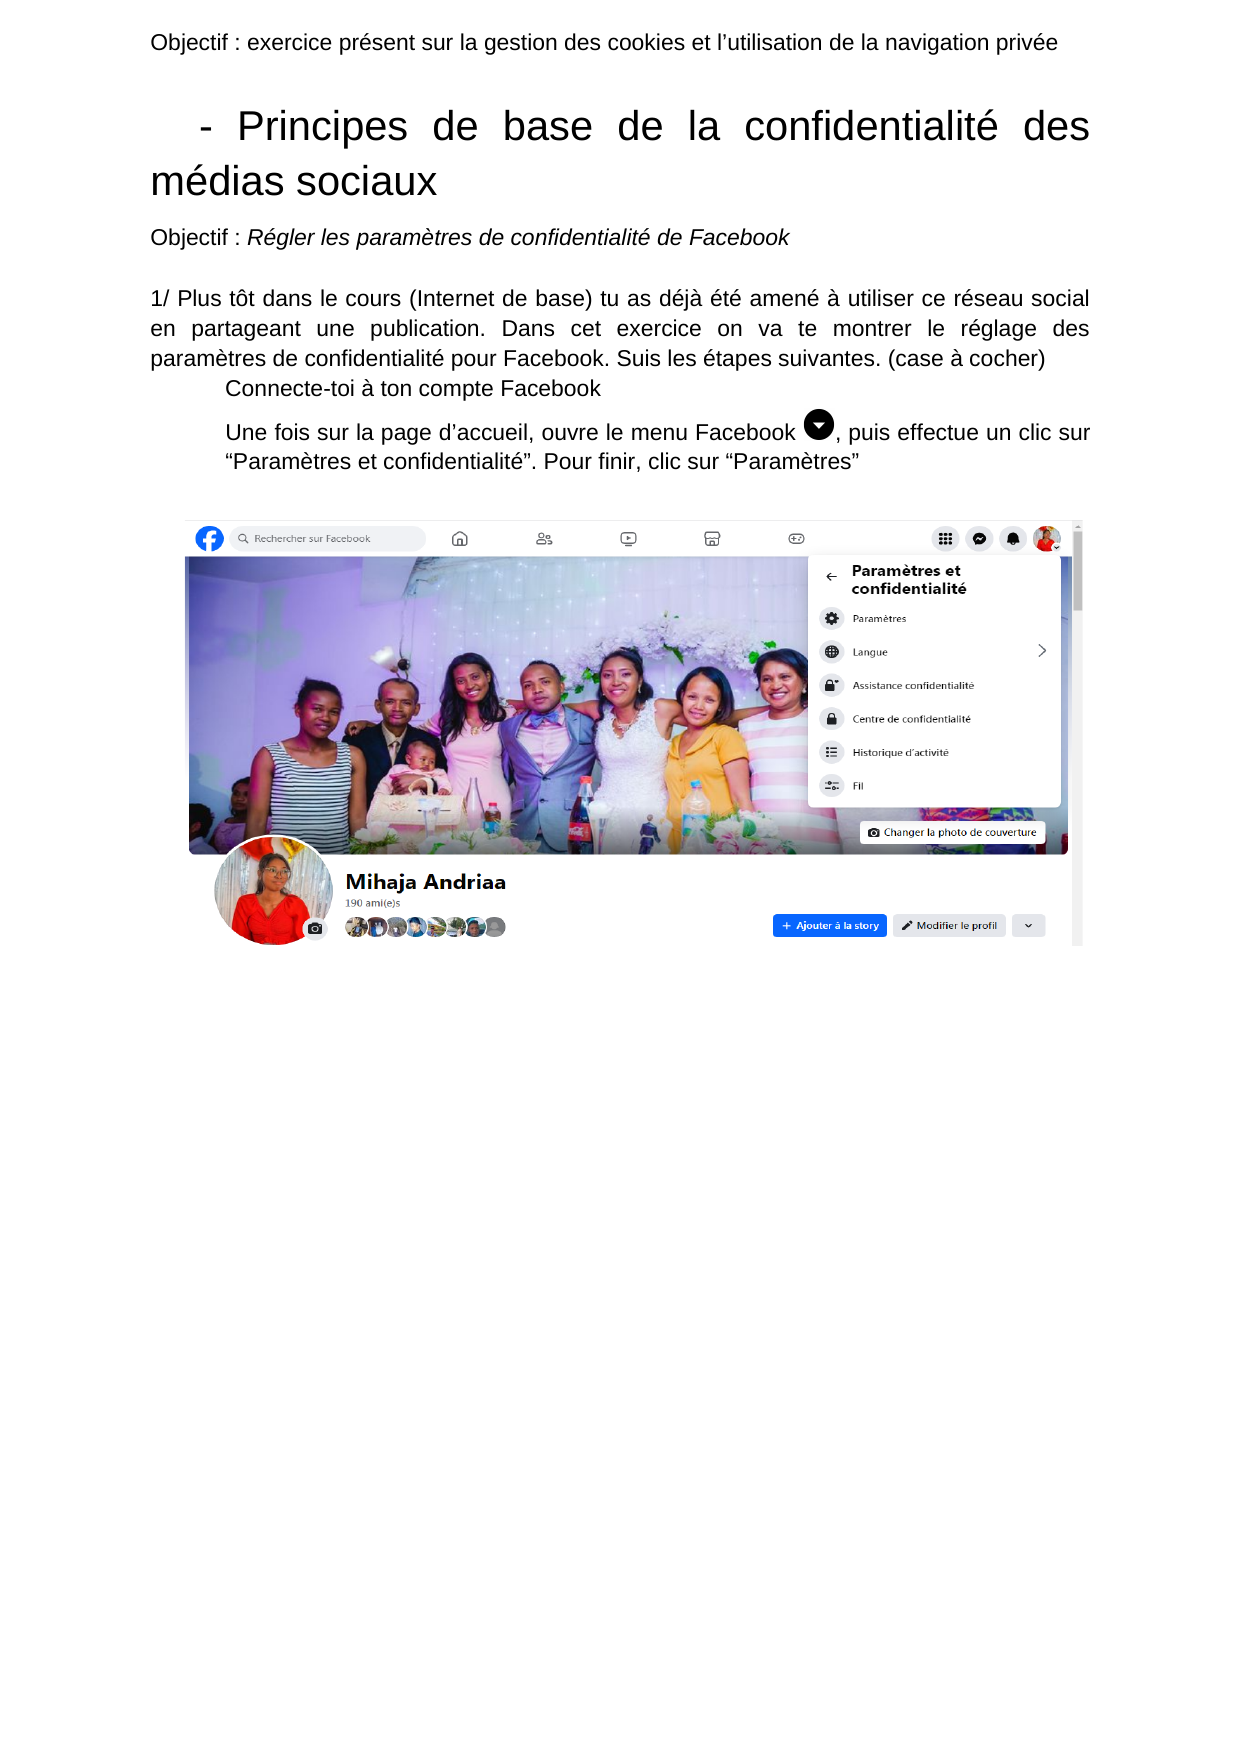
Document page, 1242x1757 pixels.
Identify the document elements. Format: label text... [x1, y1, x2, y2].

list Connecte-toi à ton compte Facebook [188, 375, 1106, 402]
picture [803, 408, 835, 441]
picture [184, 519, 1083, 946]
subtitle - Principes de base de la confidentialité des médias sociaux [150, 101, 1091, 204]
list Une fois sur la page d’accueil, ouvre le menu Facebook , puis effectue un clic sur “Paramètres et confidentialité”. Pour finir, clic sur “Paramètres” [187, 409, 1091, 474]
text Objectif : Régler les paramètres de confidentialité de Facebook [150, 224, 1106, 250]
text 1/ Plus tôt dans le cours (Internet de base) tu as déjà été amené à utiliser ce réseau social en partageant une publication. Dans cet exercice on va te montrer le réglage des paramètres de confidentialité pour Facebook. Suis les étapes suivantes. (case à cocher) [150, 285, 1090, 371]
text Objectif : exercice présent sur la gestion des cookies et l’utilisation de la navigation privée [150, 29, 1106, 56]
